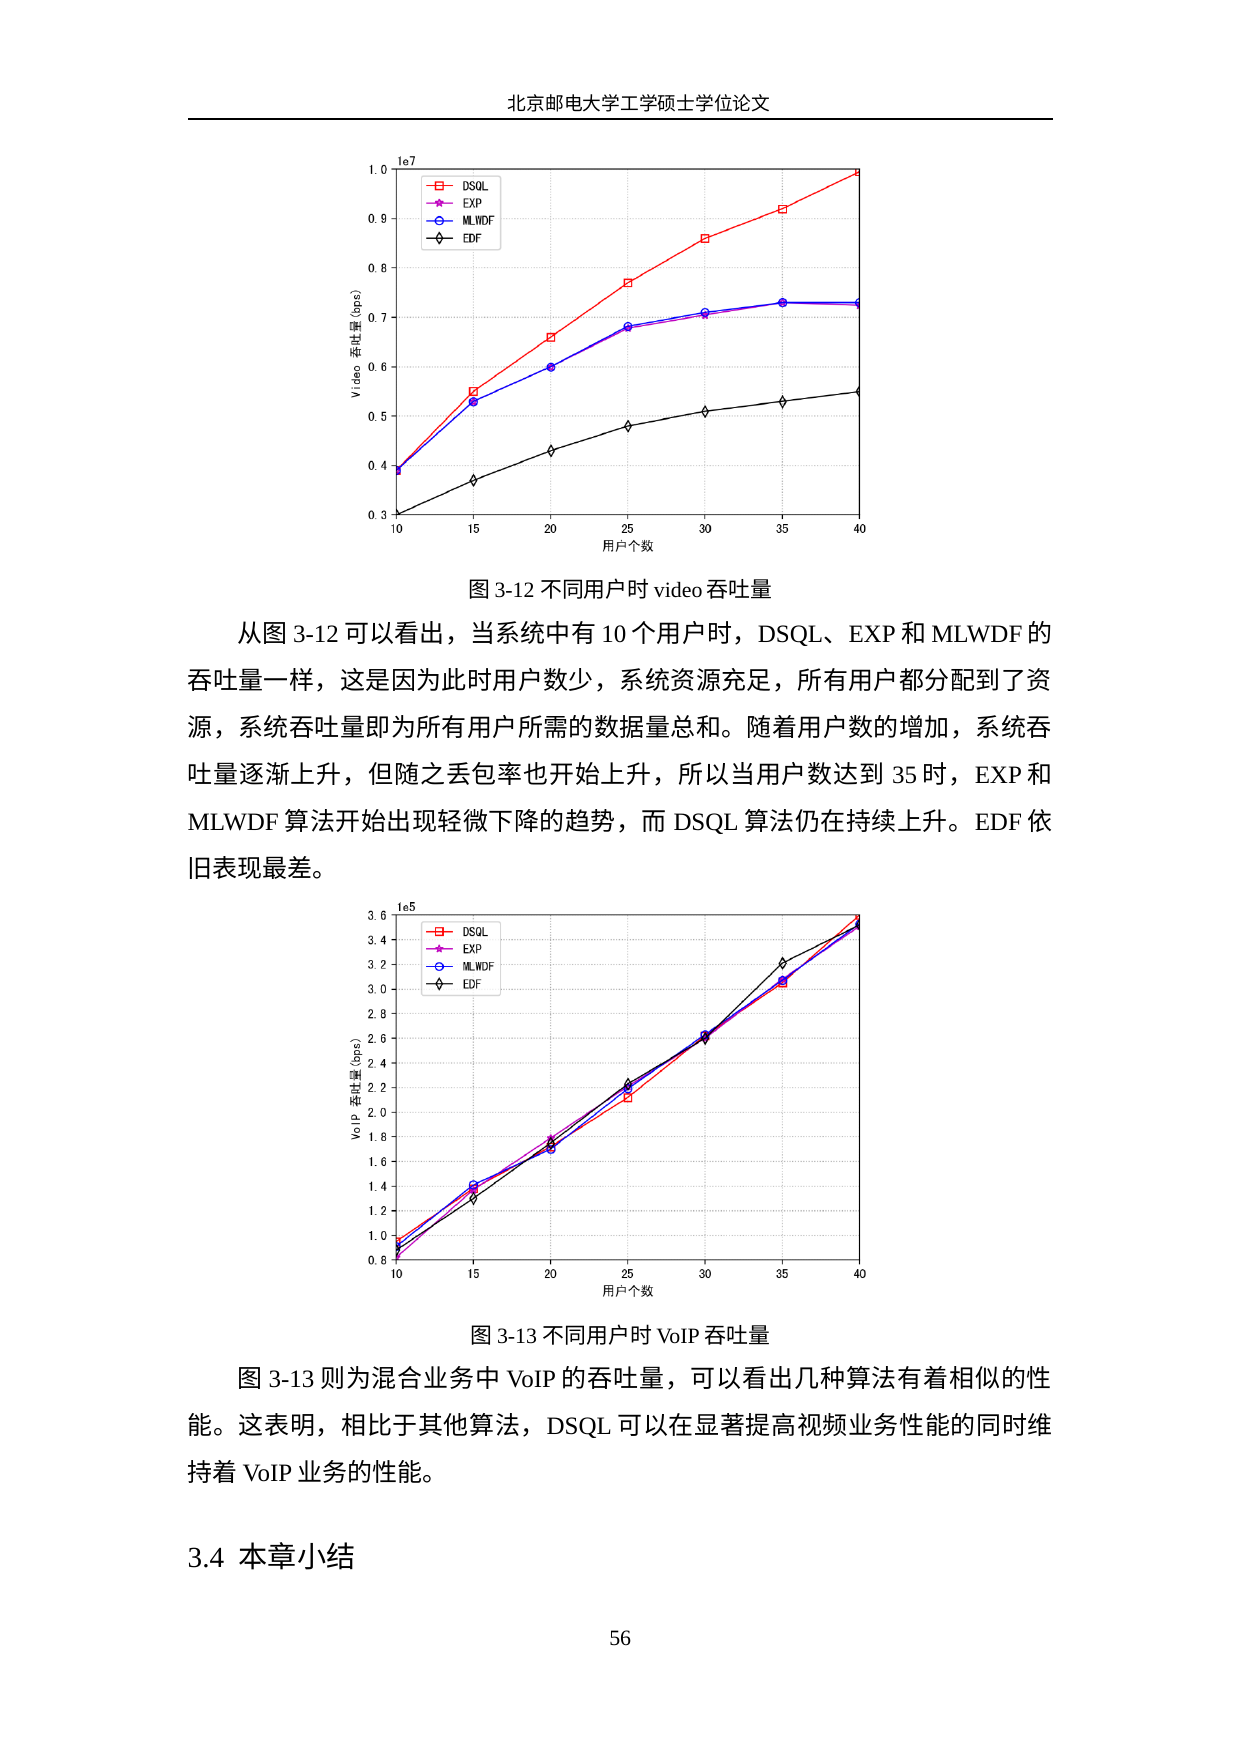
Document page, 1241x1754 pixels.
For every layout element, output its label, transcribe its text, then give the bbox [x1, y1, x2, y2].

title 3.4 本章小结 [187, 1534, 1053, 1576]
text 图3-13 不同用户时VoIP吞吐量 [187, 1318, 1053, 1349]
text 图3-13则为混合业务中VoIP的吞吐量，可以看出几种算法有着相似的性能。这表明，相比于其他算法，DSQL可以在显著提高视频业务性能的同时维持着VoIP业务的性能。 [187, 1359, 1053, 1489]
text 从图3-12可以看出，当系统中有10个用户时，DSQL、EXP和MLWDF的吞吐量一样，这是因为此时用户数少，系统资源充足，所有用户都分配到了资源，系统吞吐量即为所有用户所需的数据量总和。随着用户数的增加，系统吞吐量逐渐上升，但随之丢包率也开始上升，所以当用户数达到35时，EXP和MLWDF算法开始出现轻微下降的趋势，而DSQL算法仍在持续上升。EDF依旧表现最差。 [187, 613, 1053, 885]
picture [321, 150, 919, 564]
text 图3-12 不同用户时video吞吐量 [187, 572, 1053, 604]
picture [321, 895, 919, 1309]
